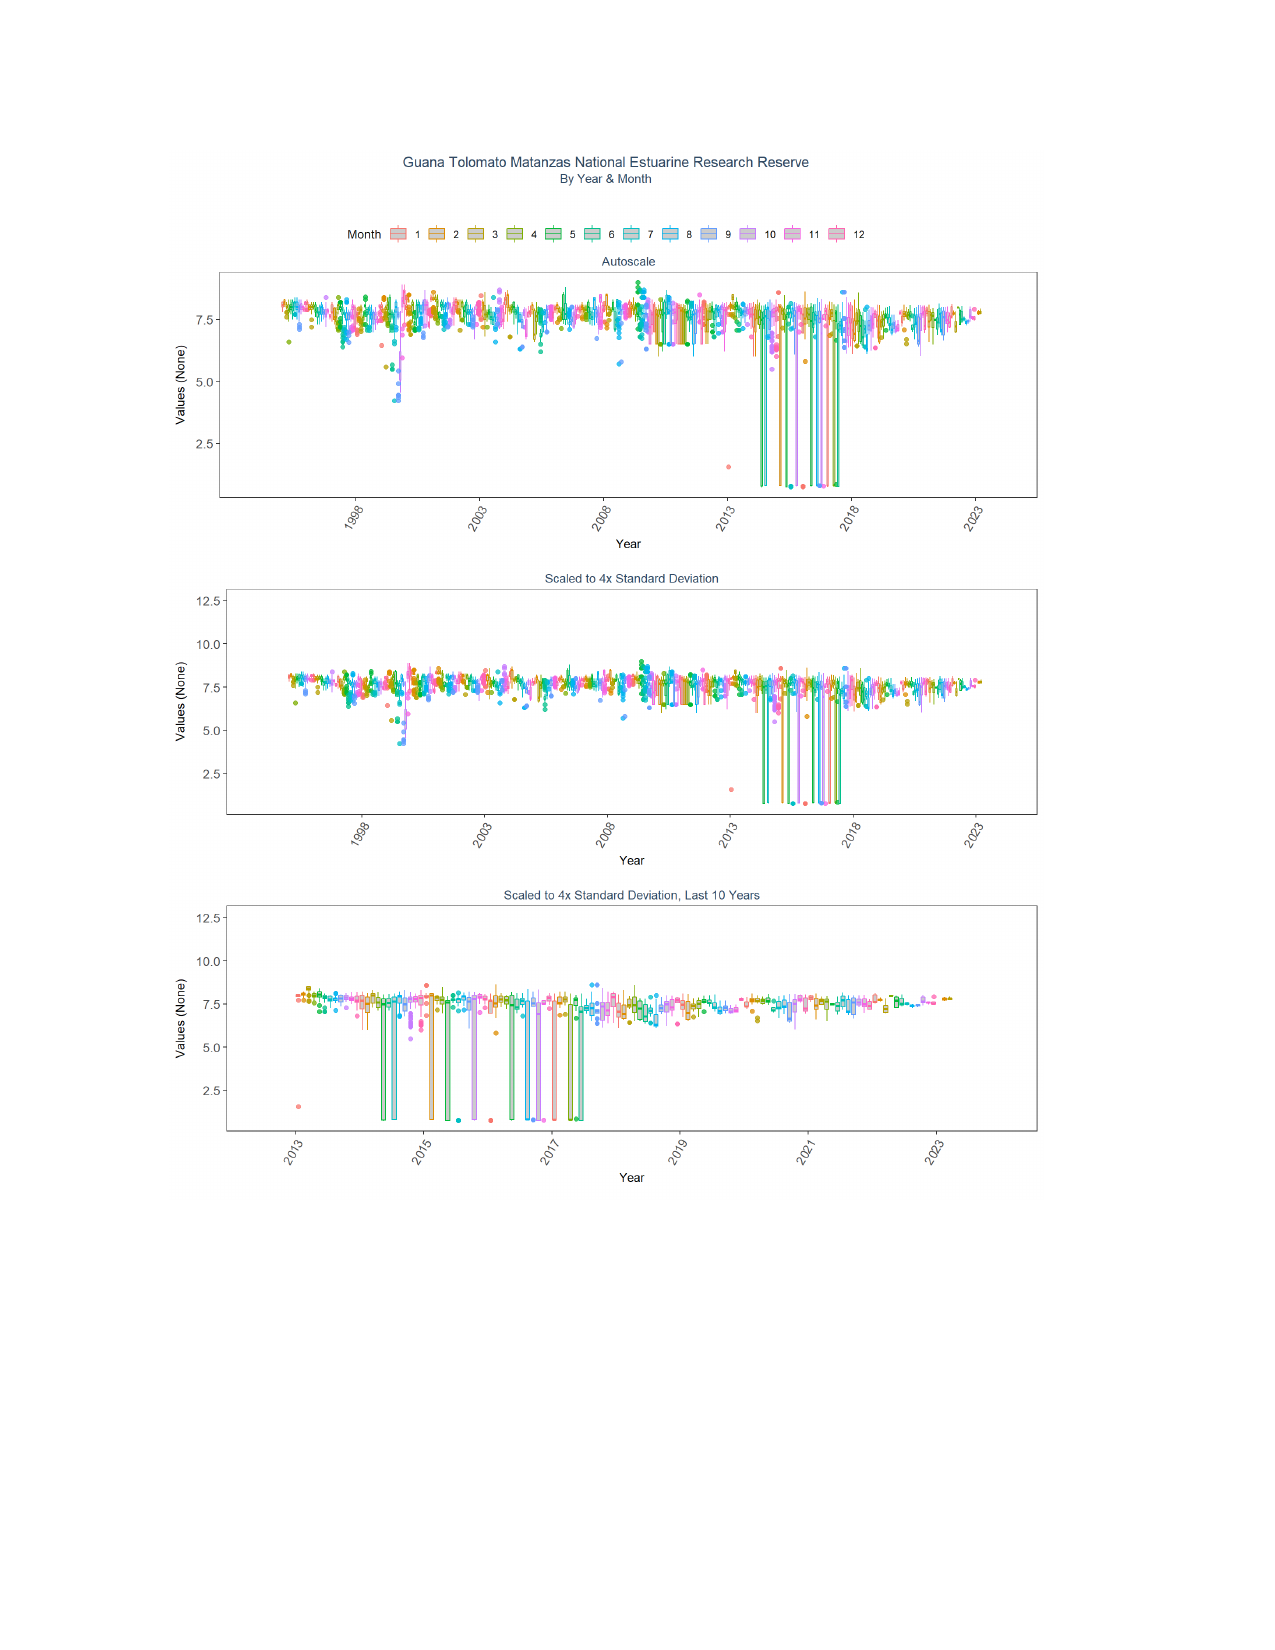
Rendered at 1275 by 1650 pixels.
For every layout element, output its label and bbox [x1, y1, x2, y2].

picture [168, 150, 1044, 1200]
